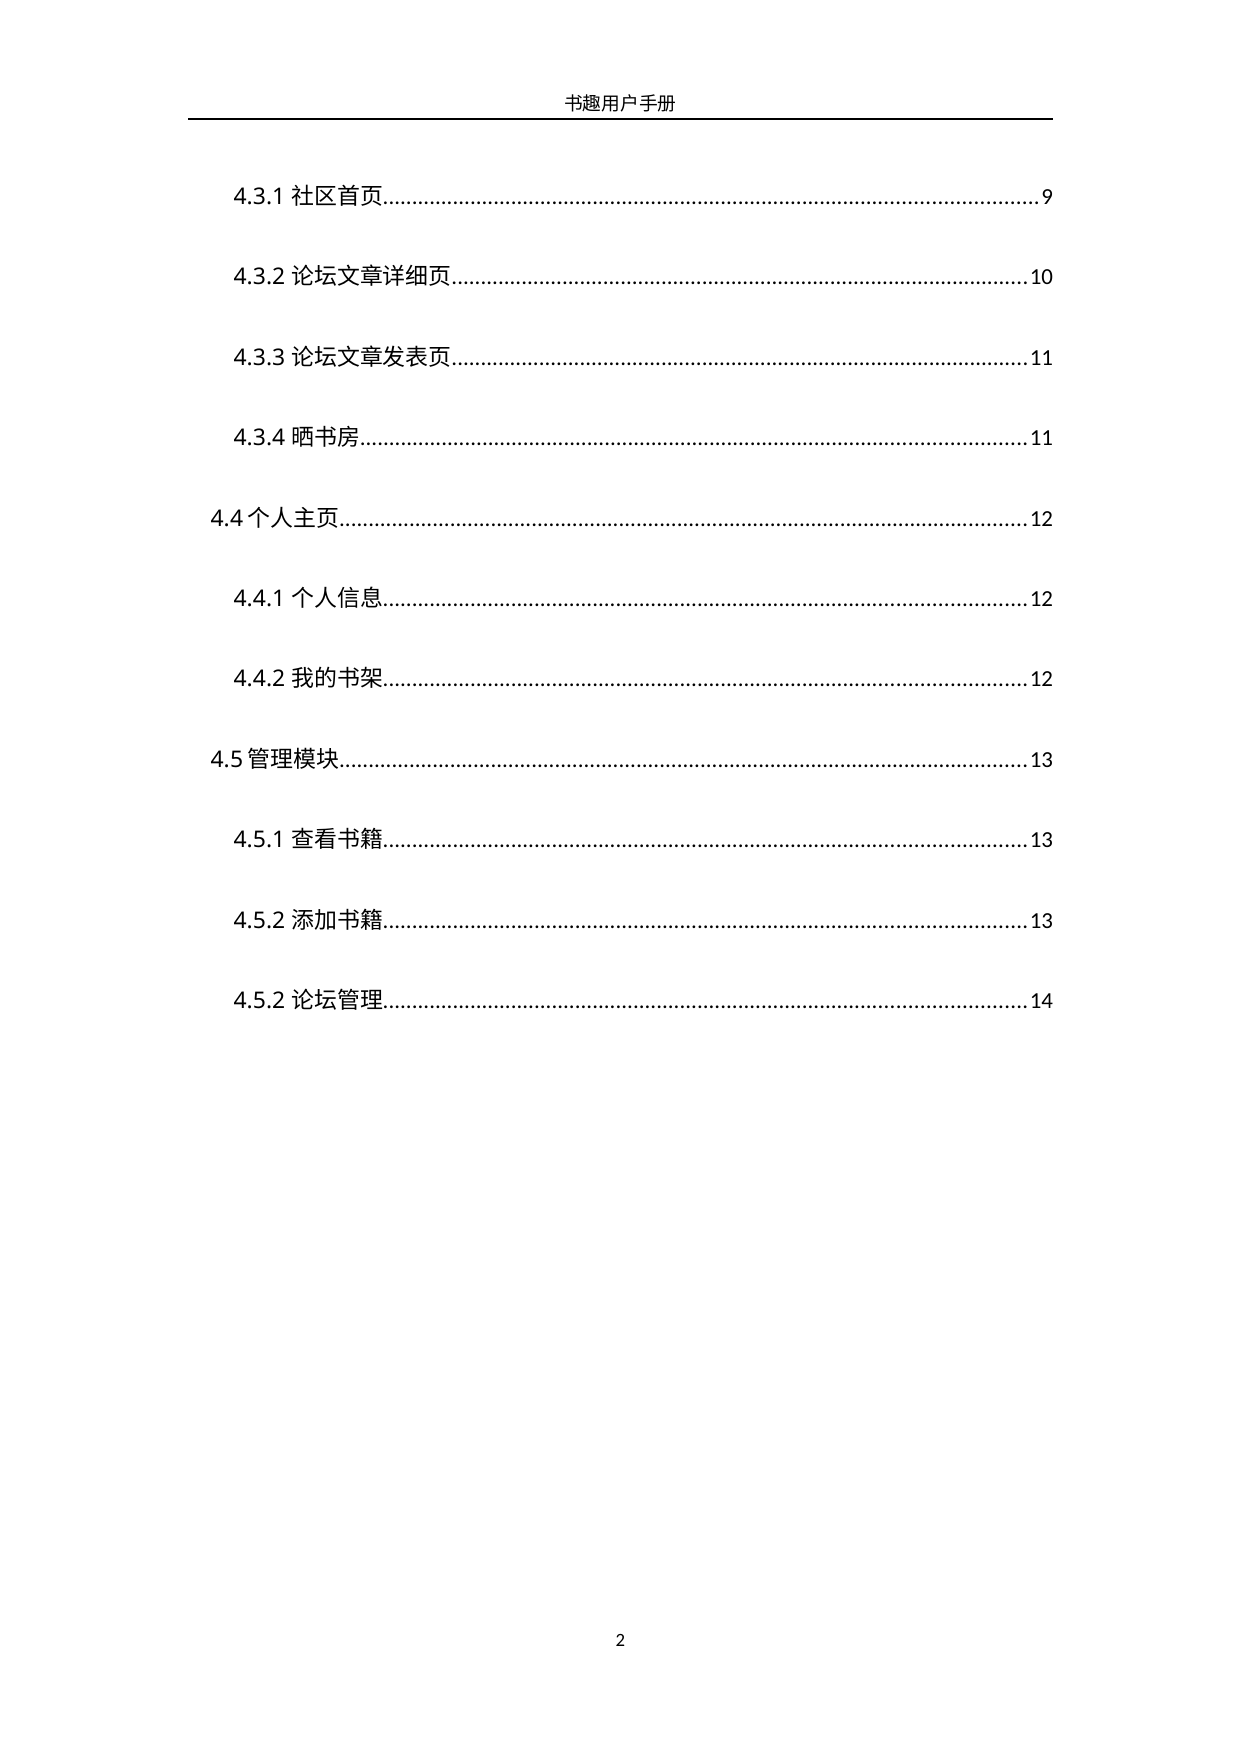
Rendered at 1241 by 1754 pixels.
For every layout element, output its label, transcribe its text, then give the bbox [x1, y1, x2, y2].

text 4.3.2 论坛文章详细页 10 [233, 242, 1053, 307]
text 4.3.3 论坛文章发表页 11 [233, 323, 1053, 388]
text 4.5.1 查看书籍 13 [233, 805, 1053, 870]
text 4.4.2 我的书架 12 [233, 644, 1053, 709]
text 4.5管理模块 13 [210, 725, 1053, 790]
text 4.3.1 社区首页 9 [233, 162, 1053, 227]
text 4.5.2 添加书籍 13 [233, 886, 1053, 951]
text 4.4个人主页 12 [210, 484, 1053, 549]
text 4.5.2 论坛管理 14 [233, 966, 1053, 1031]
text 4.3.4 晒书房 11 [233, 403, 1053, 468]
text 4.4.1 个人信息 12 [233, 564, 1053, 629]
